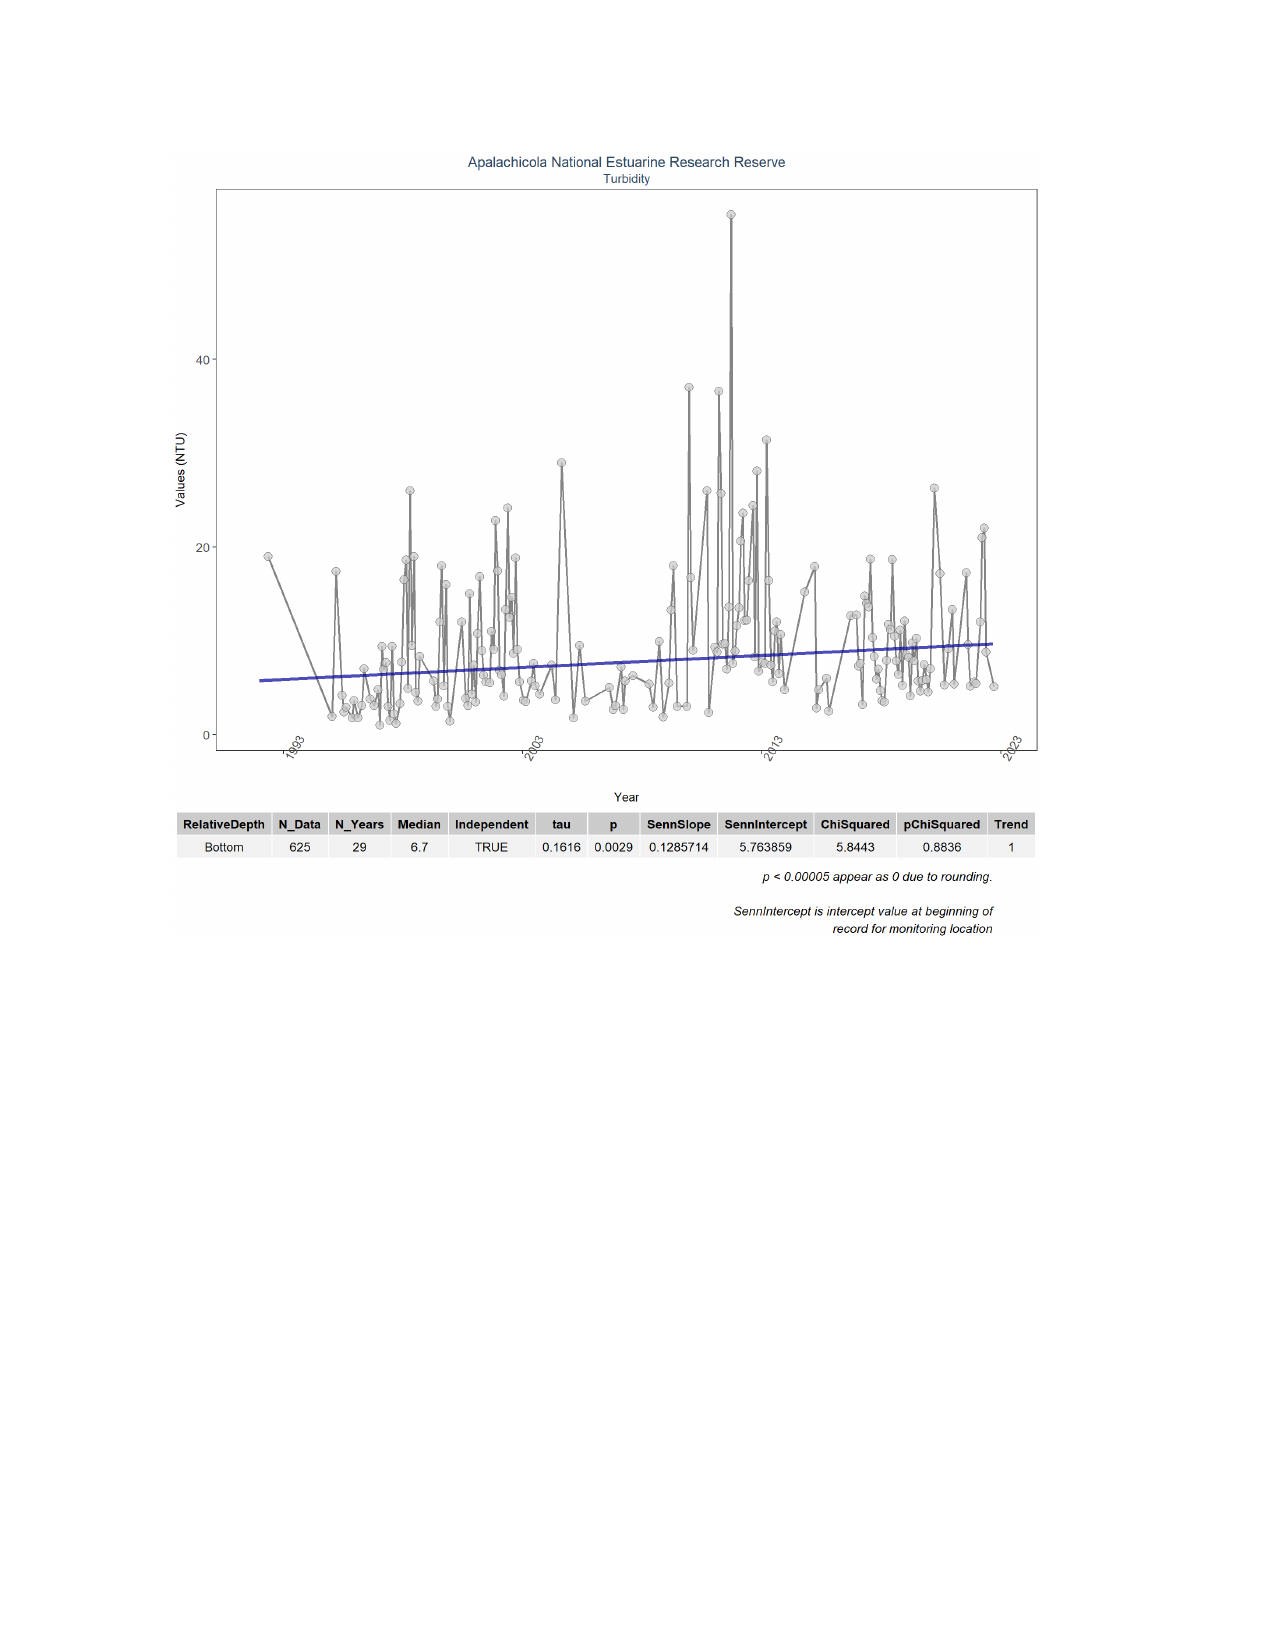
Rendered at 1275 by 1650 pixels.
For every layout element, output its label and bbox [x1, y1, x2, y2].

picture [168, 150, 1044, 938]
